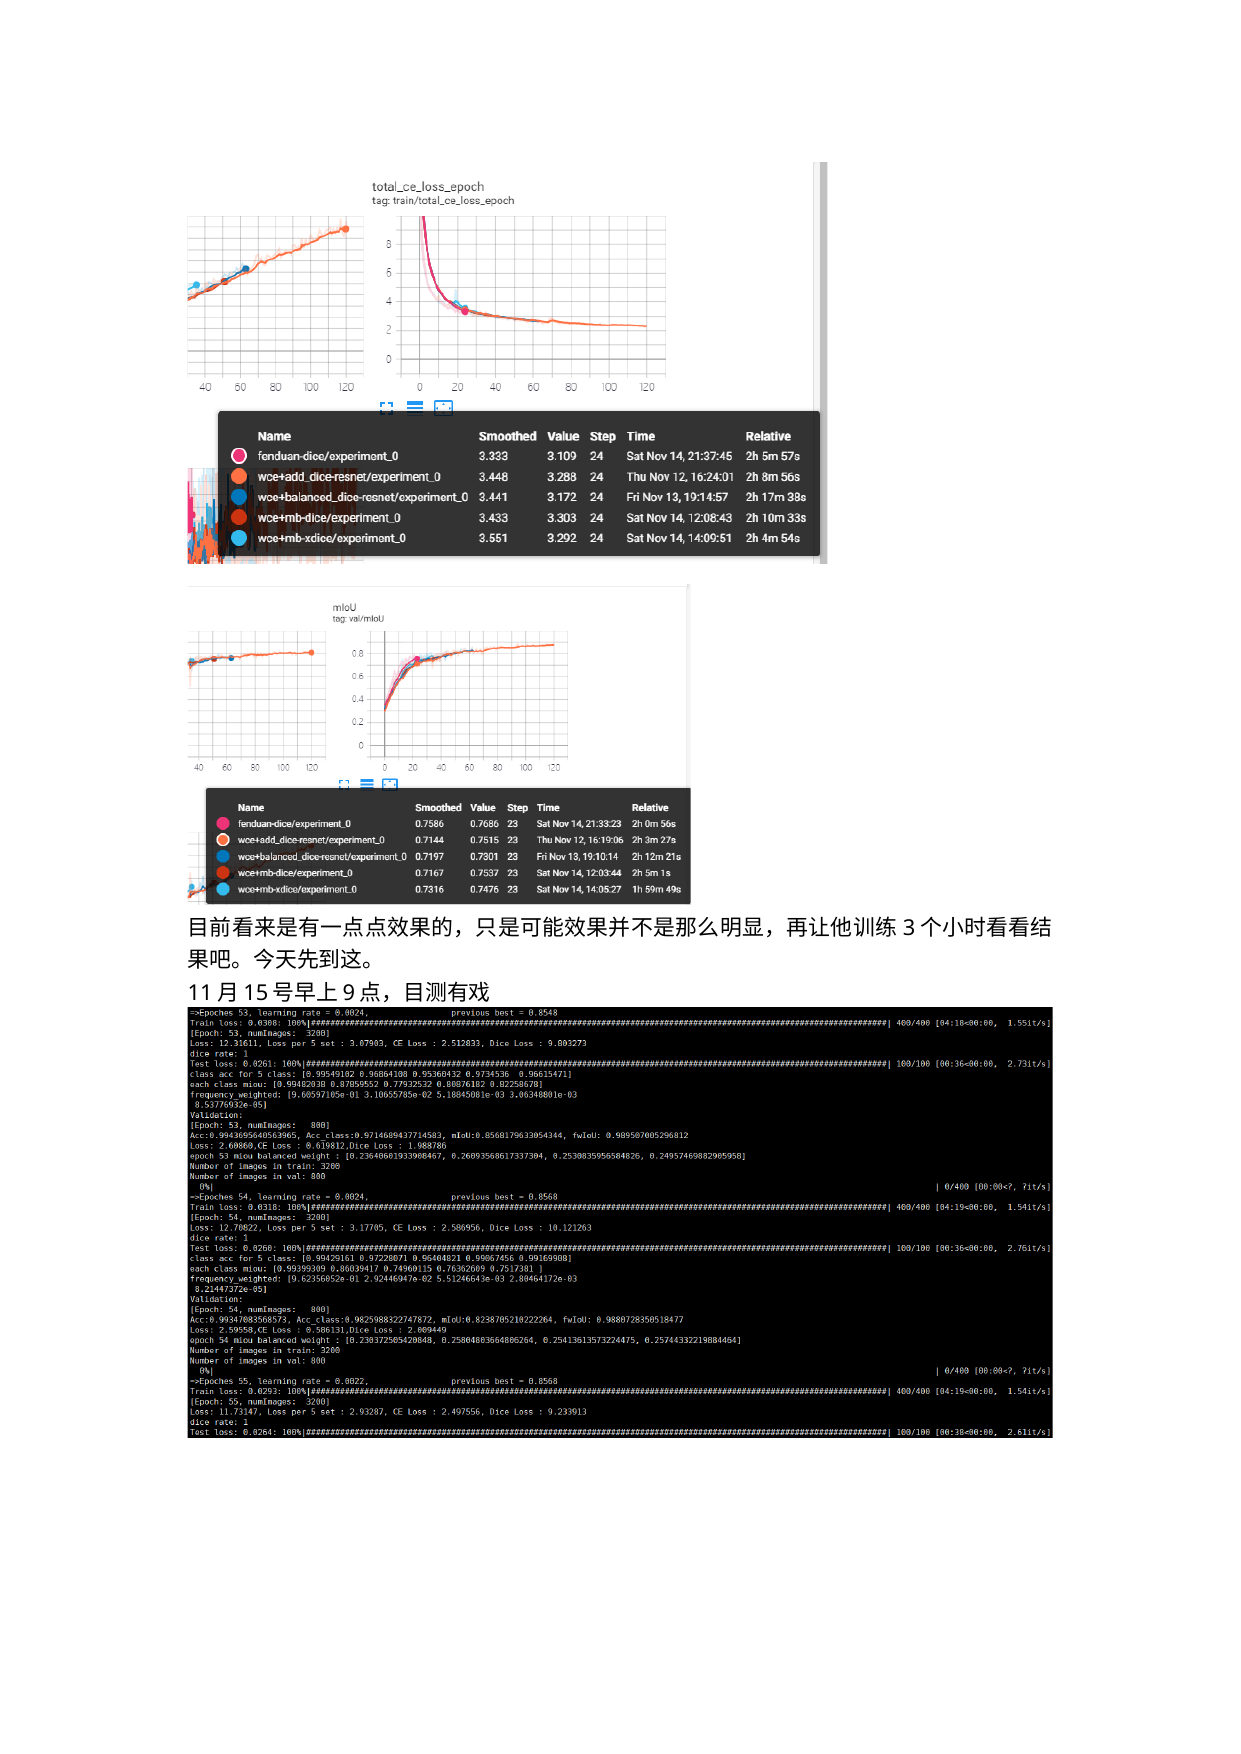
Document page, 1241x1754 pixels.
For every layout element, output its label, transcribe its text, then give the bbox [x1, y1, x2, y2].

picture [187, 584, 691, 905]
text 11月15号早上9点，目测有戏 [187, 974, 1053, 1007]
picture [187, 162, 828, 564]
text 目前看来是有一点点效果的，只是可能效果并不是那么明显，再让他训练3个小时看看结果吧。今天先到这。 [187, 909, 1053, 974]
picture [187, 1007, 1053, 1438]
